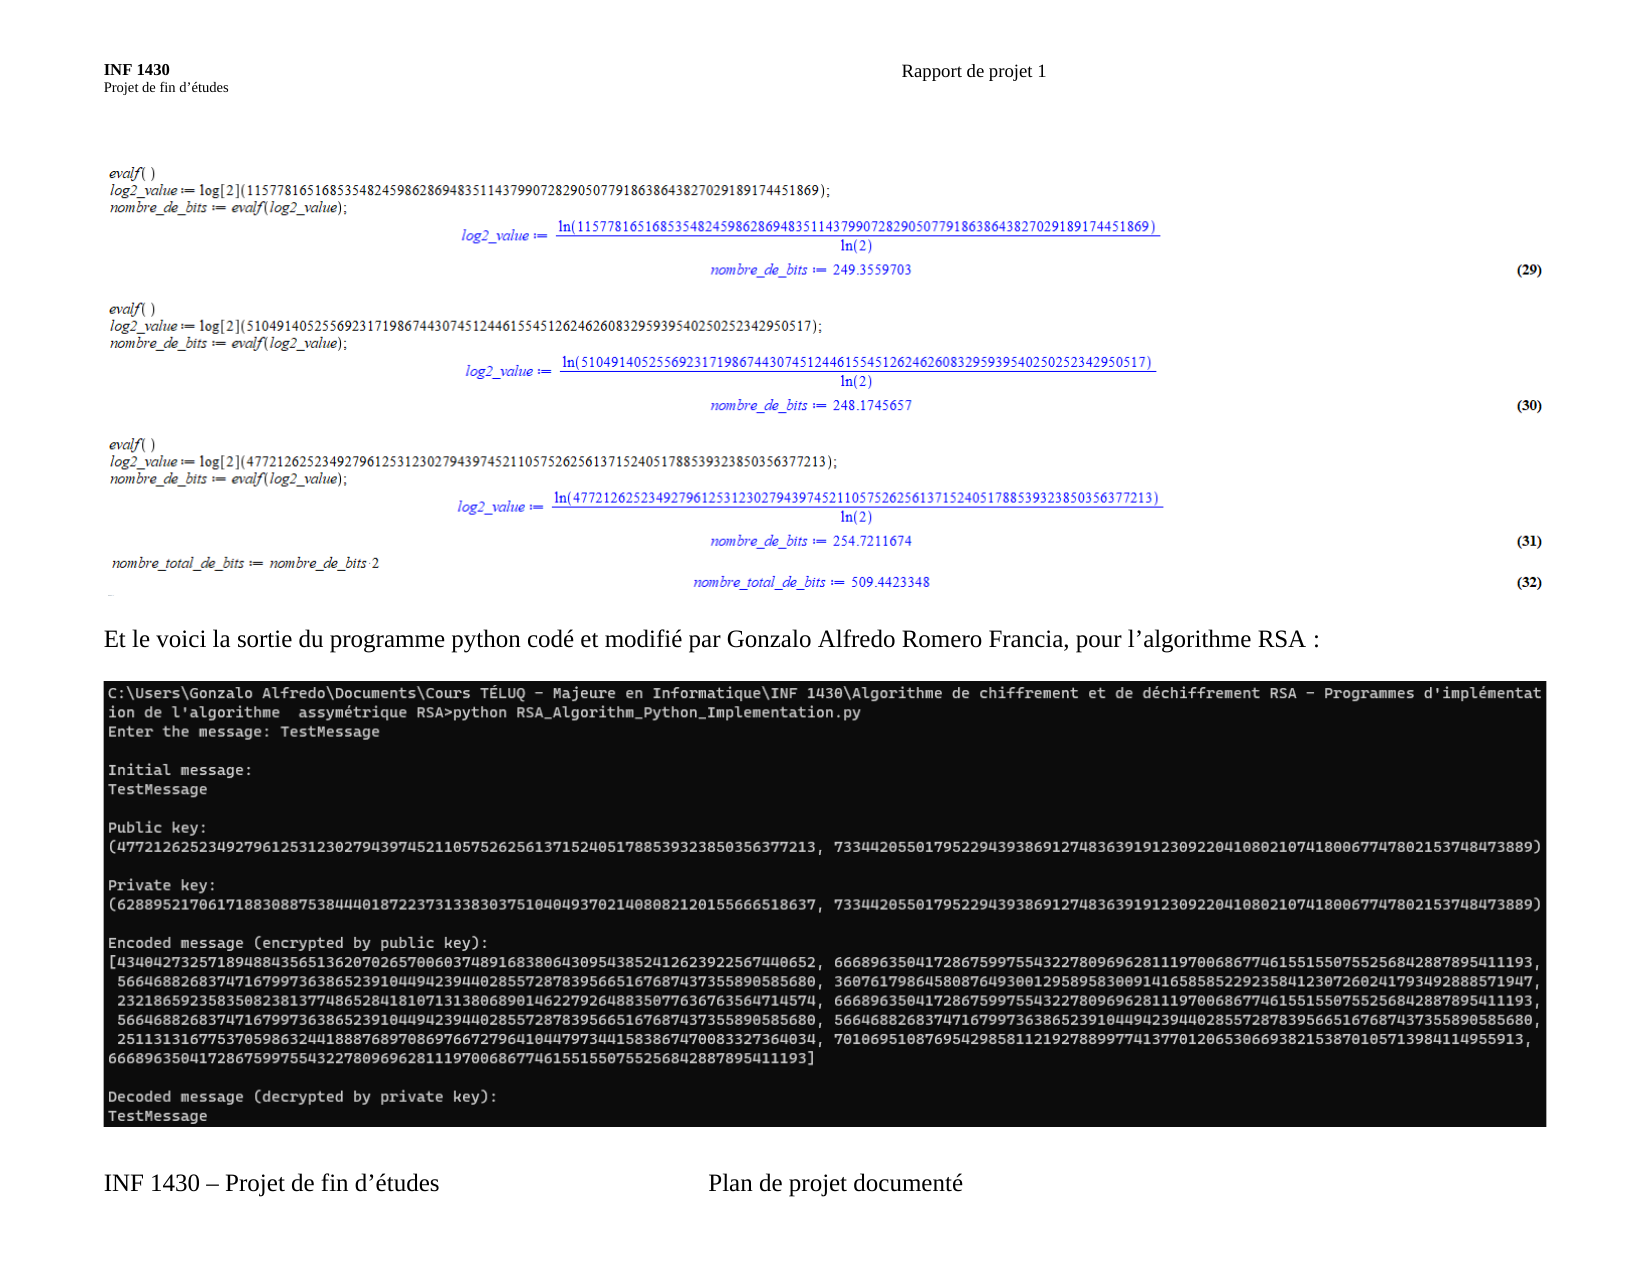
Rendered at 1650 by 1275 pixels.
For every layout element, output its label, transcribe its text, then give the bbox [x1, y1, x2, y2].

picture [103, 681, 1547, 1127]
text Et le voici la sortie du programme python codé et modifié par Gonzalo Alfredo Romero Francia, pour l’algorithme RSA : [103, 624, 1546, 653]
picture [103, 161, 1547, 596]
